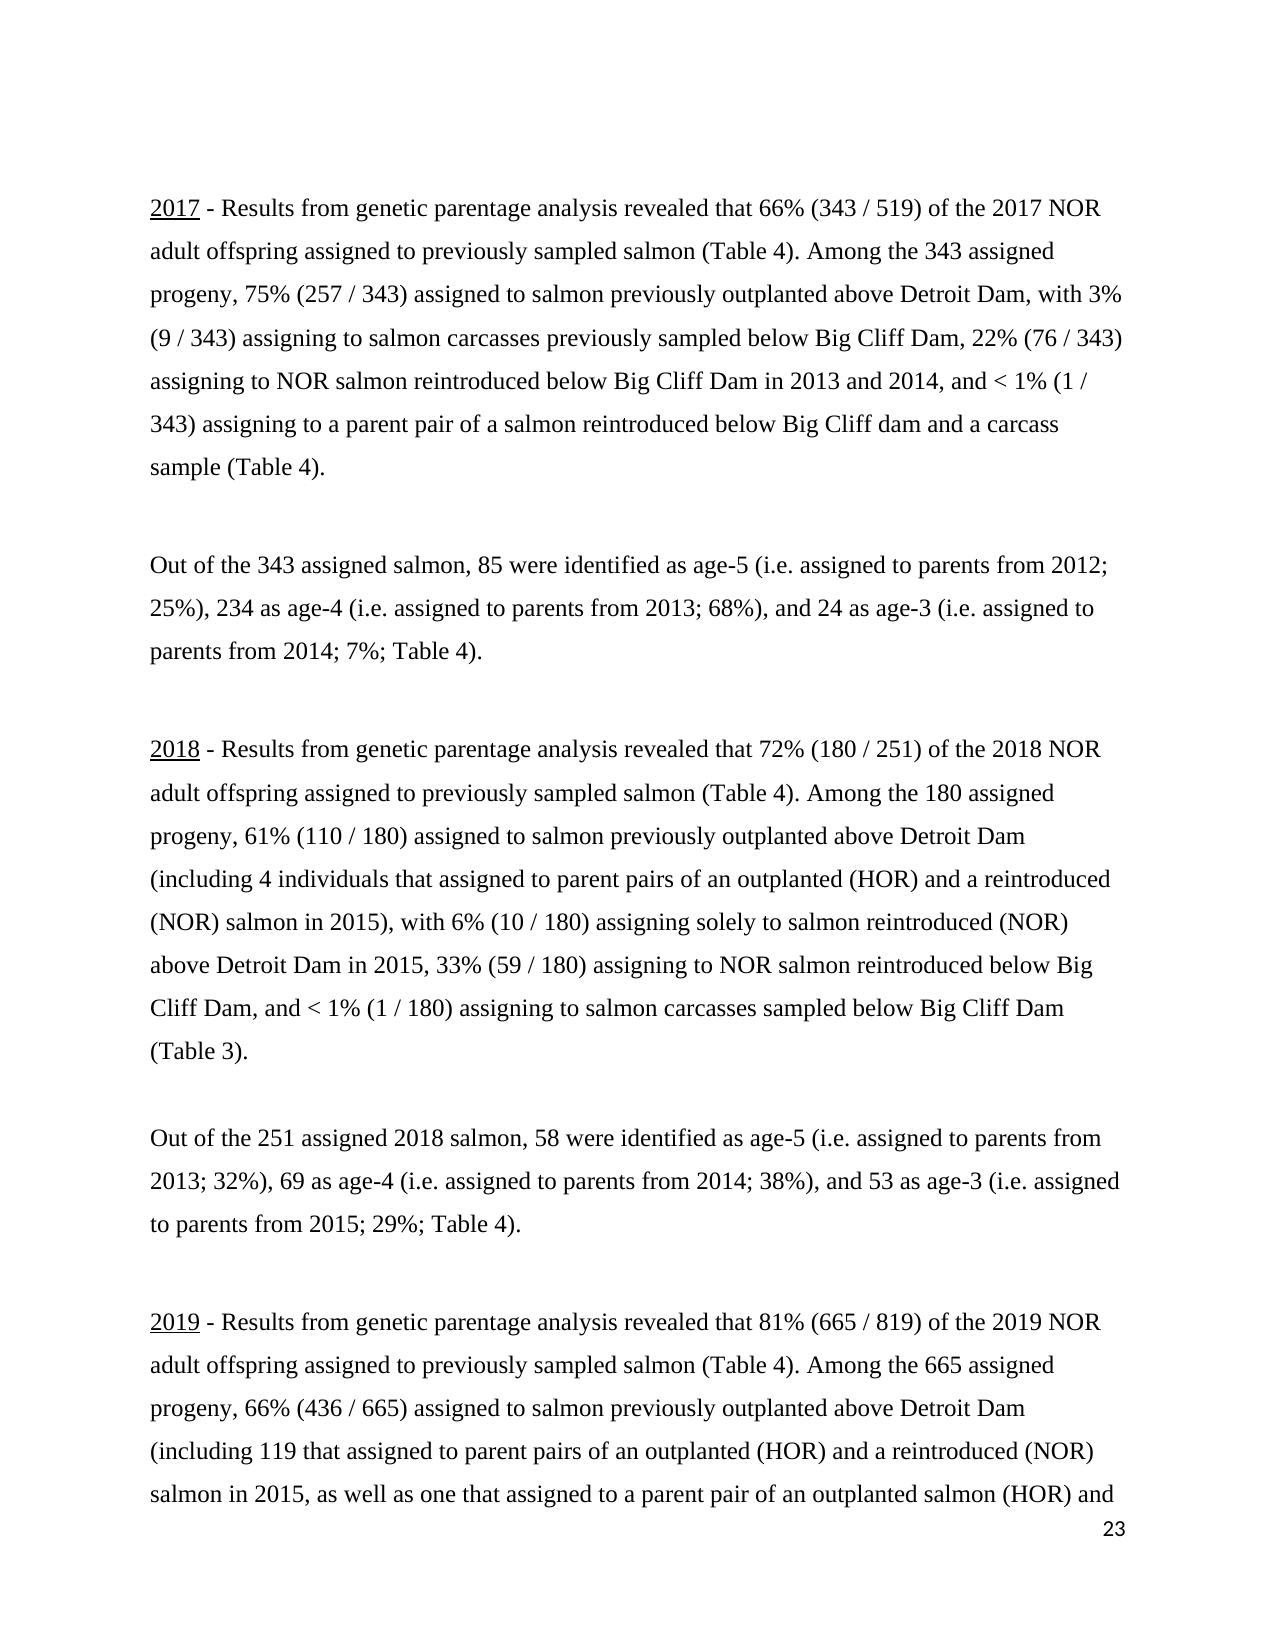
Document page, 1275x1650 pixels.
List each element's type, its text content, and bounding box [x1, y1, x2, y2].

text 2018 - Results from genetic parentage analysis revealed that 72% (180 / 251) of the 2018 NOR adult offspring assigned to previously sampled salmon (Table 4). Among the 180 assigned progeny, 61% (110 / 180) assigned to salmon previously outplanted above Detroit Dam (including 4 individuals that assigned to parent pairs of an outplanted (HOR) and a reintroduced (NOR) salmon in 2015), with 6% (10 / 180) assigning solely to salmon reintroduced (NOR) above Detroit Dam in 2015, 33% (59 / 180) assigning to NOR salmon reintroduced below Big Cliff Dam, and < 1% (1 / 180) assigning to salmon carcasses sampled below Big Cliff Dam (Table 3). [150, 734, 1125, 1065]
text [150, 1307, 1125, 1508]
text 2017 - Results from genetic parentage analysis revealed that 66% (343 / 519) of the 2017 NOR adult offspring assigned to previously sampled salmon (Table 4). Among the 343 assigned progeny, 75% (257 / 343) assigned to salmon previously outplanted above Detroit Dam, with 3% (9 / 343) assigning to salmon carcasses previously sampled below Big Cliff Dam, 22% (76 / 343) assigning to NOR salmon reintroduced below Big Cliff Dam in 2013 and 2014, and < 1% (1 / 343) assigning to a parent pair of a salmon reintroduced below Big Cliff dam and a carcass sample (Table 4). [150, 193, 1125, 481]
text Out of the 343 assigned salmon, 85 were identified as age-5 (i.e. assigned to parents from 2012; 25%), 234 as age-4 (i.e. assigned to parents from 2013; 68%), and 24 as age-3 (i.e. assigned to parents from 2014; 7%; Table 4). [149, 550, 1125, 665]
text Out of the 251 assigned 2018 salmon, 58 were identified as age-5 (i.e. assigned to parents from 2013; 32%), 69 as age-4 (i.e. assigned to parents from 2014; 38%), and 53 as age-3 (i.e. assigned to parents from 2015; 29%; Table 4). [150, 1123, 1125, 1238]
